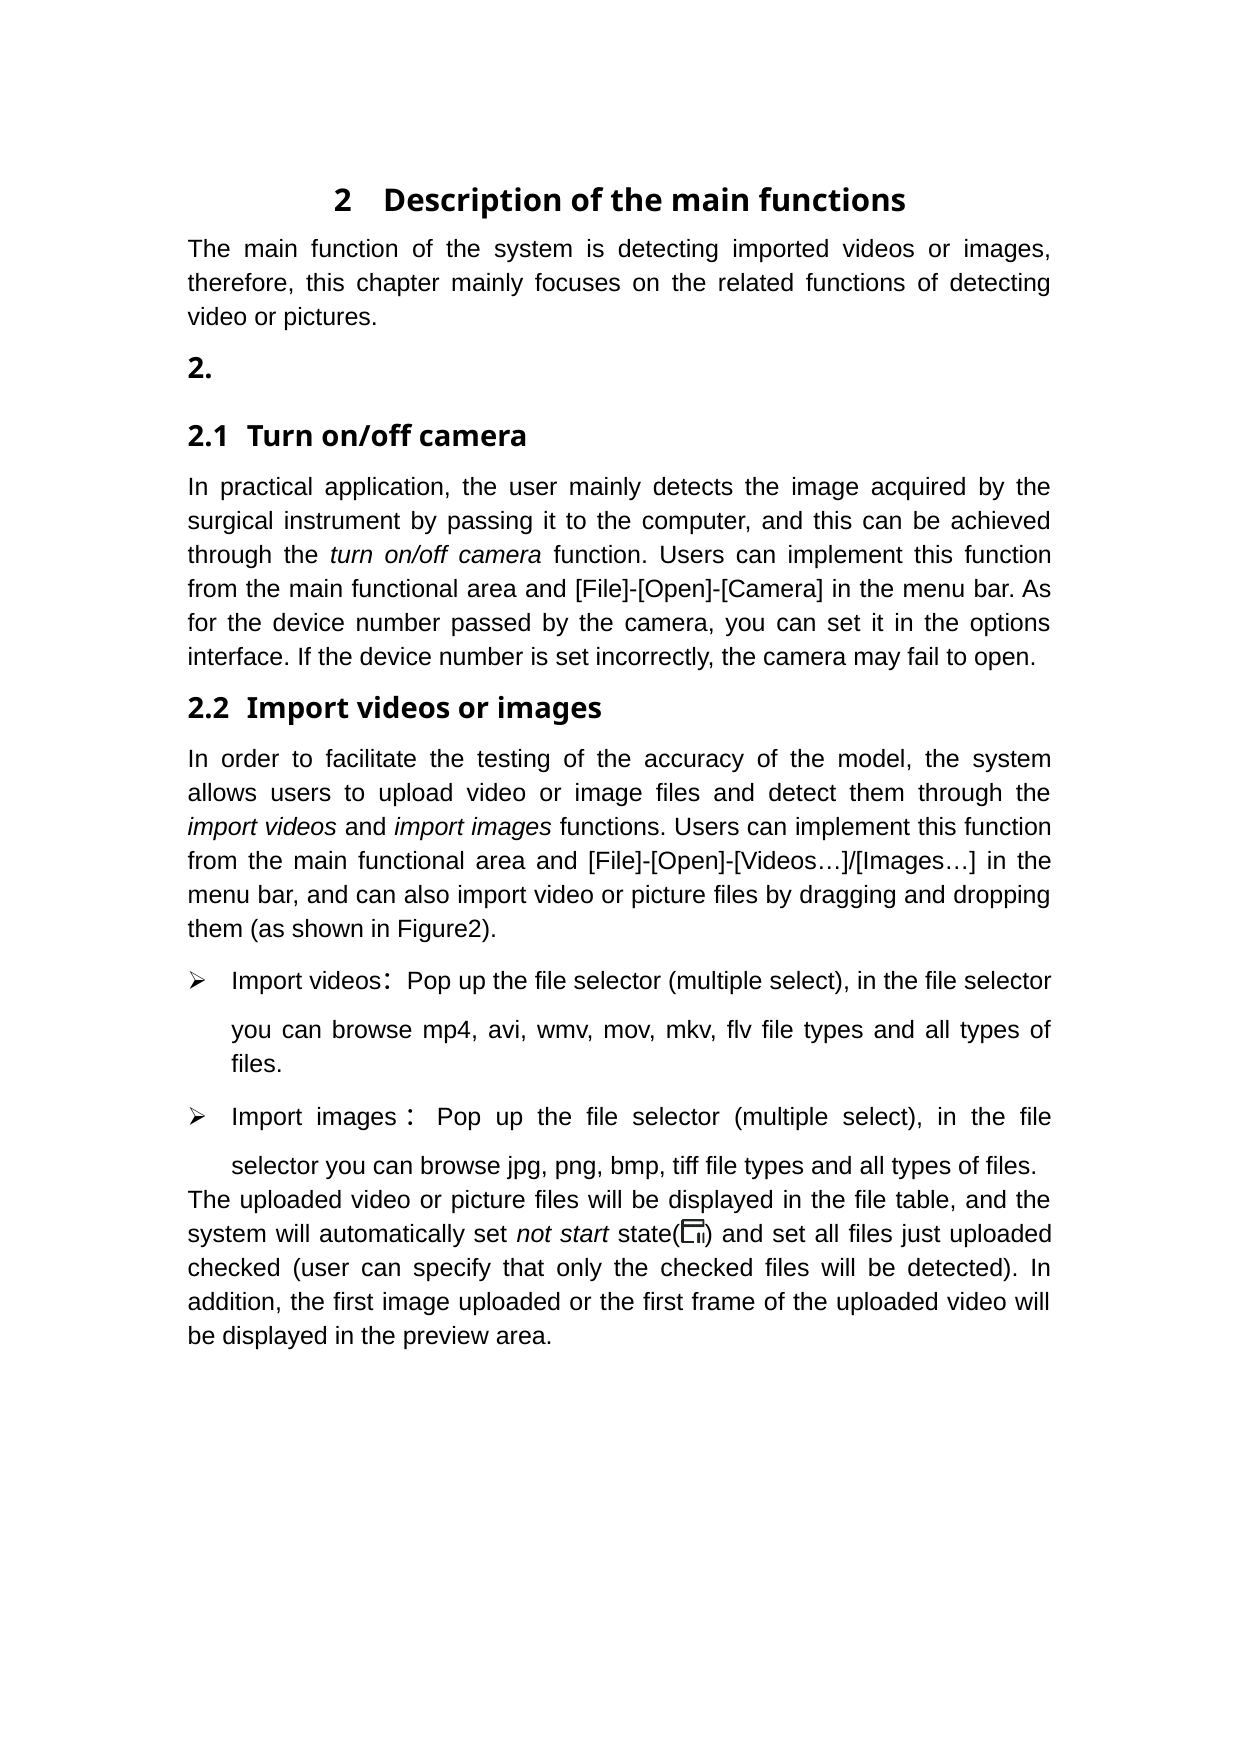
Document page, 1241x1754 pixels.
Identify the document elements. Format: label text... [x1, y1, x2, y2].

list Import videos：Pop up the file selector (multiple select), in the file selector you can browse mp4, avi, wmv, mov, mkv, flv file types and all types of files. [187, 945, 1053, 1081]
list Import videos or images [187, 673, 1053, 741]
text The main function of the system is detecting imported videos or images, therefore, this chapter mainly focuses on the related functions of detecting video or pictures. [187, 232, 1053, 334]
text In order to facilitate the testing of the accuracy of the model, the system allows users to upload video or image files and detect them through the import videos and import images functions. Users can implement this function from the main functional area and [File]-[Open]-[Videos…]/[Images…] in the menu bar, and can also import video or picture files by dragging and dropping them (as shown in Figure2). [187, 741, 1053, 945]
list Description of the main functions [187, 164, 1053, 232]
text The uploaded video or picture files will be displayed in the file table, and the system will automatically set not start state() and set all files just uploaded checked (user can specify that only the checked files will be detected). In addition, the first image uploaded or the first frame of the uploaded video will be displayed in the preview area. [187, 1183, 1053, 1352]
text In practical application, the user mainly detects the image acquired by the surgical instrument by passing it to the computer, and this can be achieved through the turn on/off camera function. Users can implement this function from the main functional area and [File]-[Open]-[Camera] in the menu bar. As for the device number passed by the camera, you can set it in the options interface. If the device number is set incorrectly, the camera may fail to open. [187, 469, 1053, 673]
list Turn on/off camera [187, 402, 1053, 469]
list Import images：Pop up the file selector (multiple select), in the file selector you can browse jpg, png, bmp, tiff file types and all types of files. [187, 1081, 1053, 1183]
picture [680, 1219, 705, 1243]
